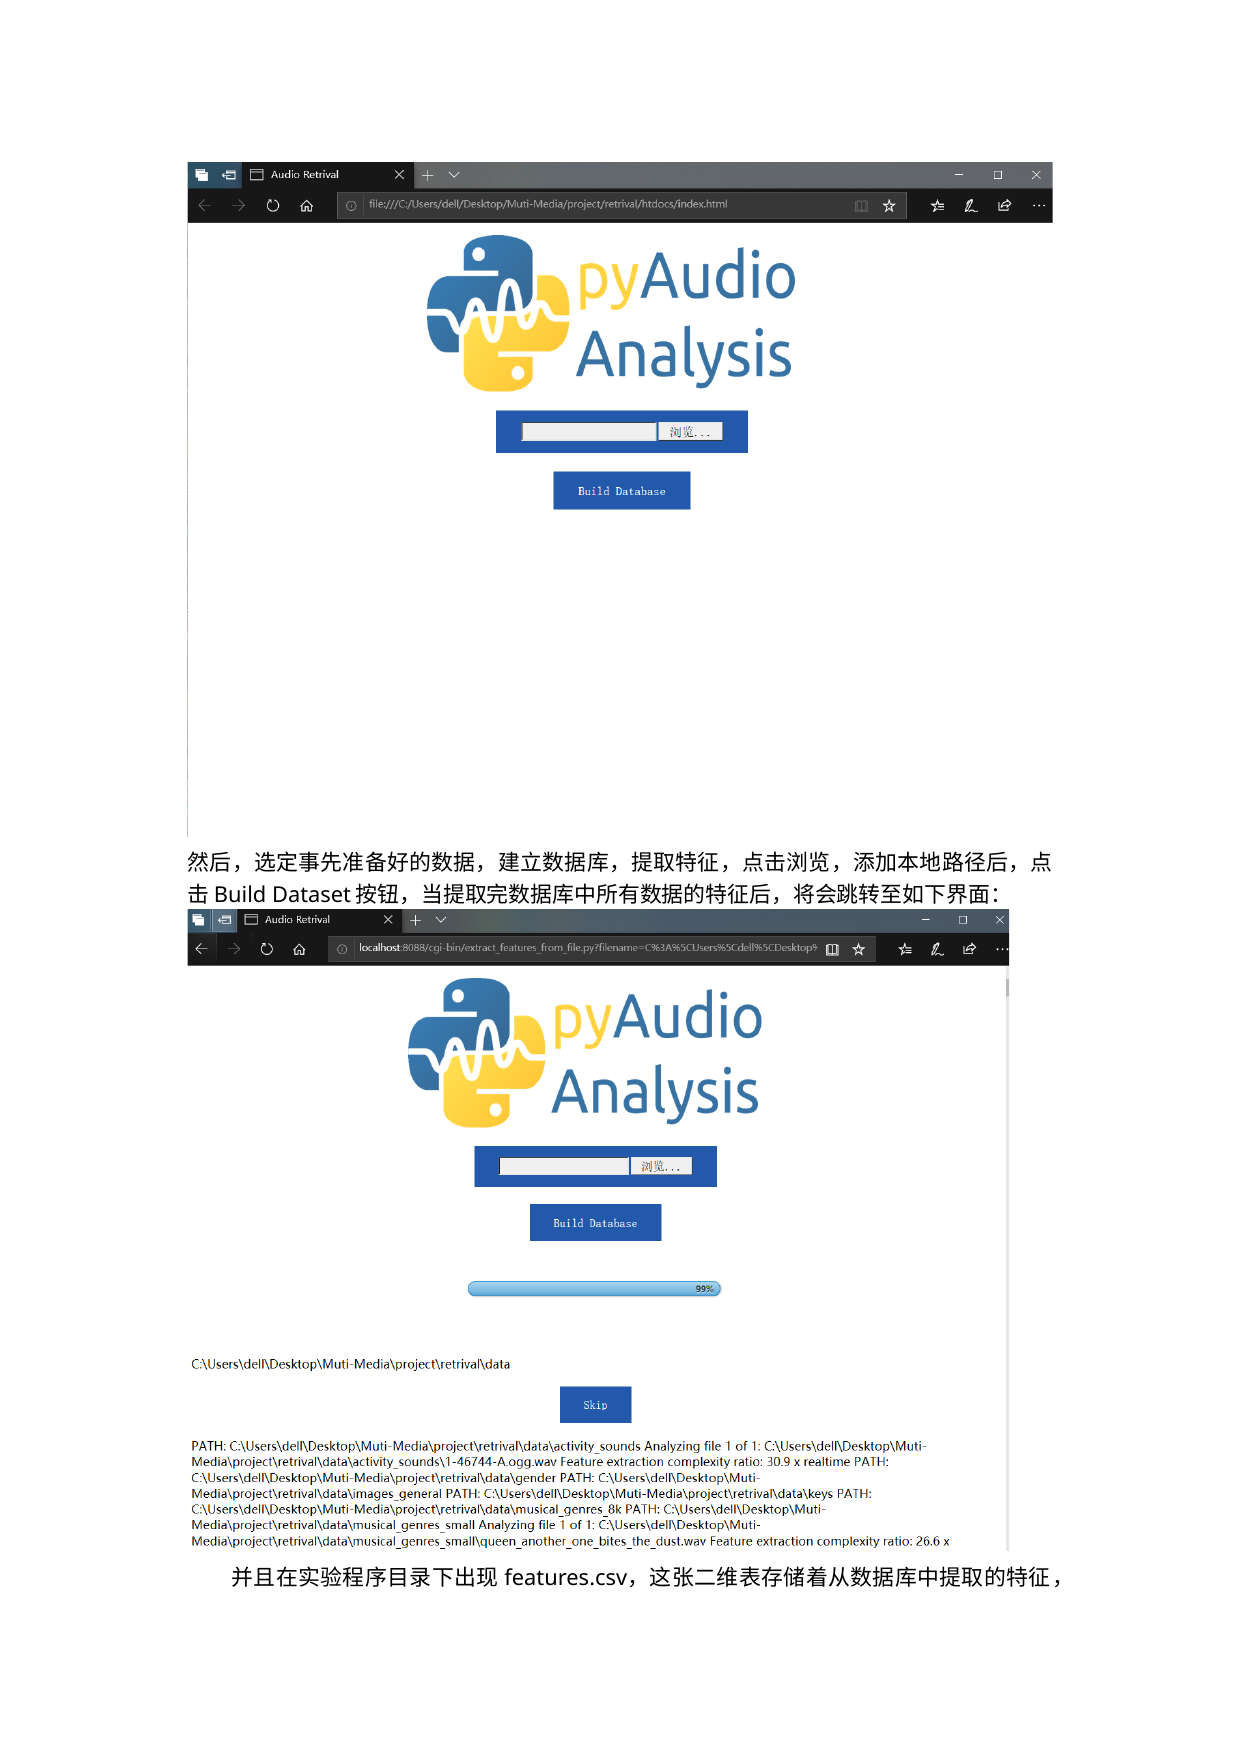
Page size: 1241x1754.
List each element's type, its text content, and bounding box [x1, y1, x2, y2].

text 然后，选定事先准备好的数据，建立数据库，提取特征，点击浏览，添加本地路径后，点击Build Dataset按钮，当提取完数据库中所有数据的特征后，将会跳转至如下界面： [187, 844, 1053, 909]
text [187, 1559, 1053, 1592]
